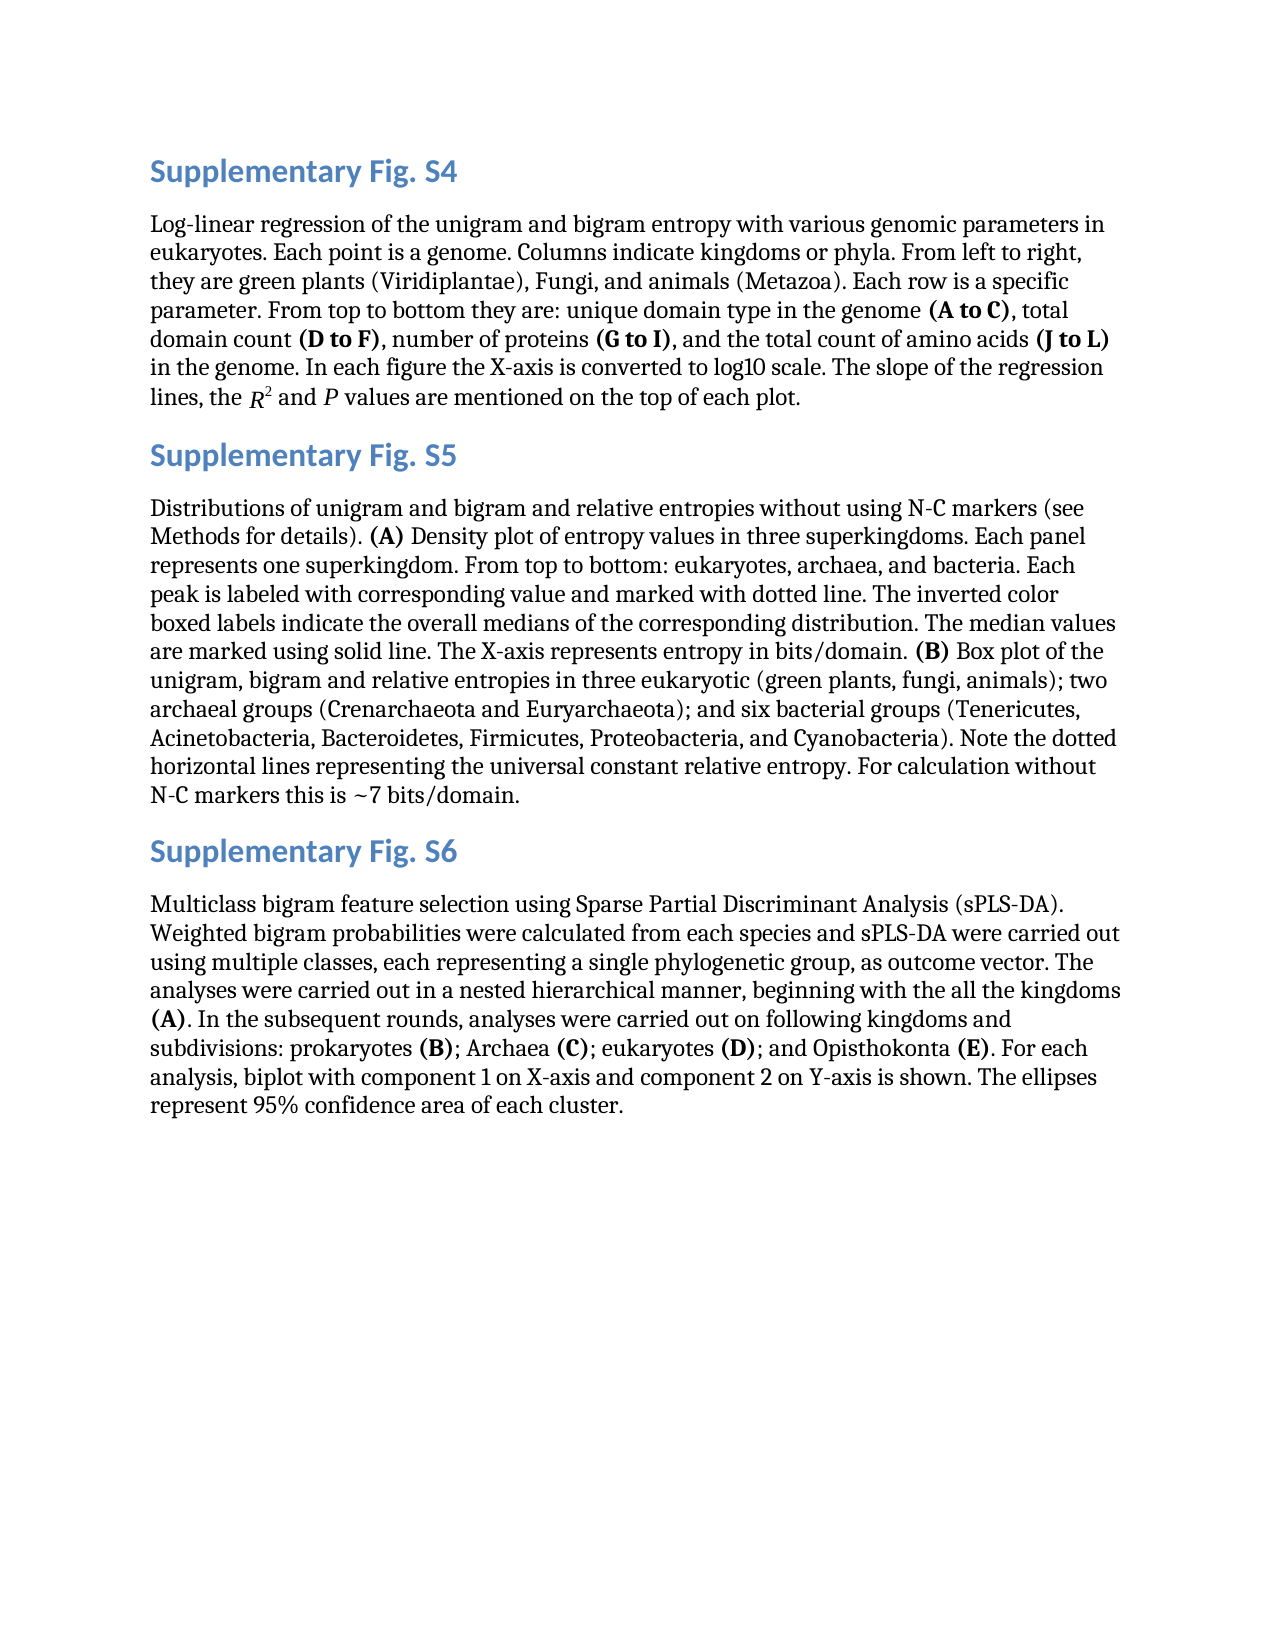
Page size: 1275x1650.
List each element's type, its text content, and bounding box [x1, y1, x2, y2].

text Log-linear regression of the unigram and bigram entropy with various genomic parameters in eukaryotes. Each point is a genome. Columns indicate kingdoms or phyla. From left to right, they are green plants (Viridiplantae), Fungi, and animals (Metazoa). Each row is a specific parameter. From top to bottom they are: unique domain type in the genome (A to C), total domain count (D to F), number of proteins (G to I), and the total count of amino acids (J to L) in the genome. In each figure the X-axis is converted to log10 scale. The slope of the regression lines, the and values are mentioned on the top of each plot. [150, 209, 1125, 413]
subtitle Supplementary Fig. S4 [150, 150, 1125, 191]
text Multiclass bigram feature selection using Sparse Partial Discriminant Analysis (sPLS-DA). Weighted bigram probabilities were calculated from each species and sPLS-DA were carried out using multiple classes, each representing a single phylogenetic group, as outcome vector. The analyses were carried out in a nested hierarchical manner, beginning with the all the kingdoms (A). In the subsequent rounds, analyses were carried out on following kingdoms and subdivisions: prokaryotes (B); Archaea (C); eukaryotes (D); and Opisthokonta (E). For each analysis, biplot with component 1 on X-axis and component 2 on Y-axis is shown. The ellipses represent 95% confidence area of each cluster. [150, 890, 1125, 1120]
subtitle Supplementary Fig. S6 [150, 831, 1125, 871]
text Distributions of unigram and bigram and relative entropies without using N-C markers (see Methods for details). (A) Density plot of entropy values in three superkingdoms. Each panel represents one superkingdom. From top to bottom: eukaryotes, archaea, and bacteria. Each peak is labeled with corresponding value and marked with dotted line. The inverted color boxed labels indicate the overall medians of the corresponding distribution. The median values are marked using solid line. The X-axis represents entropy in bits/domain. (B) Box plot of the unigram, bigram and relative entropies in three eukaryotic (green plants, fungi, animals); two archaeal groups (Crenarchaeota and Euryarchaeota); and six bacterial groups (Tenericutes, Acinetobacteria, Bacteroidetes, Firmicutes, Proteobacteria, and Cyanobacteria). Note the dotted horizontal lines representing the universal constant relative entropy. For calculation without N-C markers this is ~7 bits/domain. [150, 493, 1125, 810]
subtitle Supplementary Fig. S5 [150, 434, 1125, 475]
